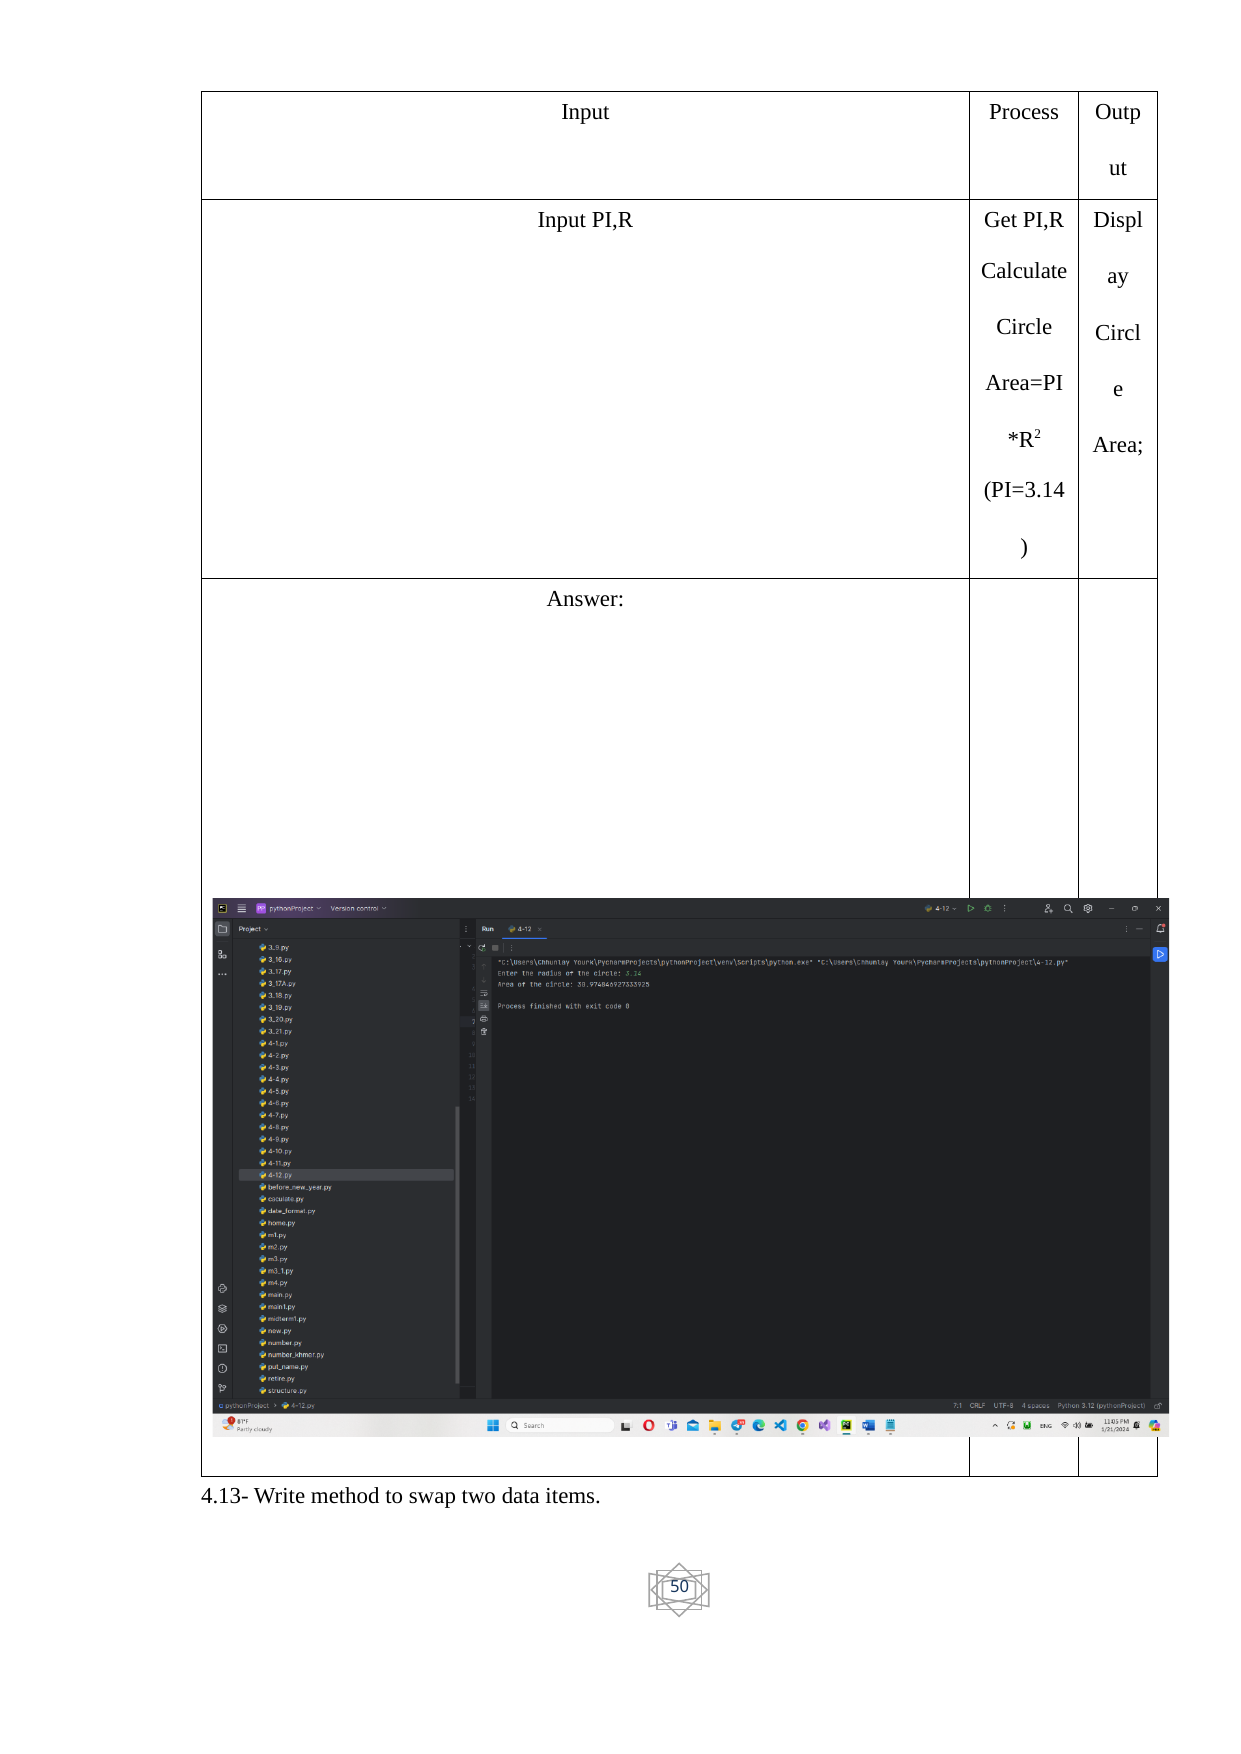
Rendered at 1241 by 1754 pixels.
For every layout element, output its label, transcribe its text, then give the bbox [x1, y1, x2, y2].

table_cell [1079, 1437, 1157, 1476]
table_cell [970, 1437, 1078, 1476]
table_cell Get PI,R Calculate Circle Area=PI*R2 (PI=3.14) [970, 200, 1078, 578]
table_header Input [202, 92, 969, 199]
text 4.13- Write method to swap two data items. [201, 1477, 1157, 1514]
table_cell [970, 579, 1078, 898]
table_cell Answer: [202, 579, 969, 1476]
table_cell Input PI,R [202, 200, 969, 578]
table_header Process [970, 92, 1078, 199]
table_cell Display Circle Area; [1079, 200, 1157, 578]
picture [212, 898, 1170, 1437]
table_cell [1079, 579, 1157, 898]
table_header Output [1079, 92, 1157, 199]
